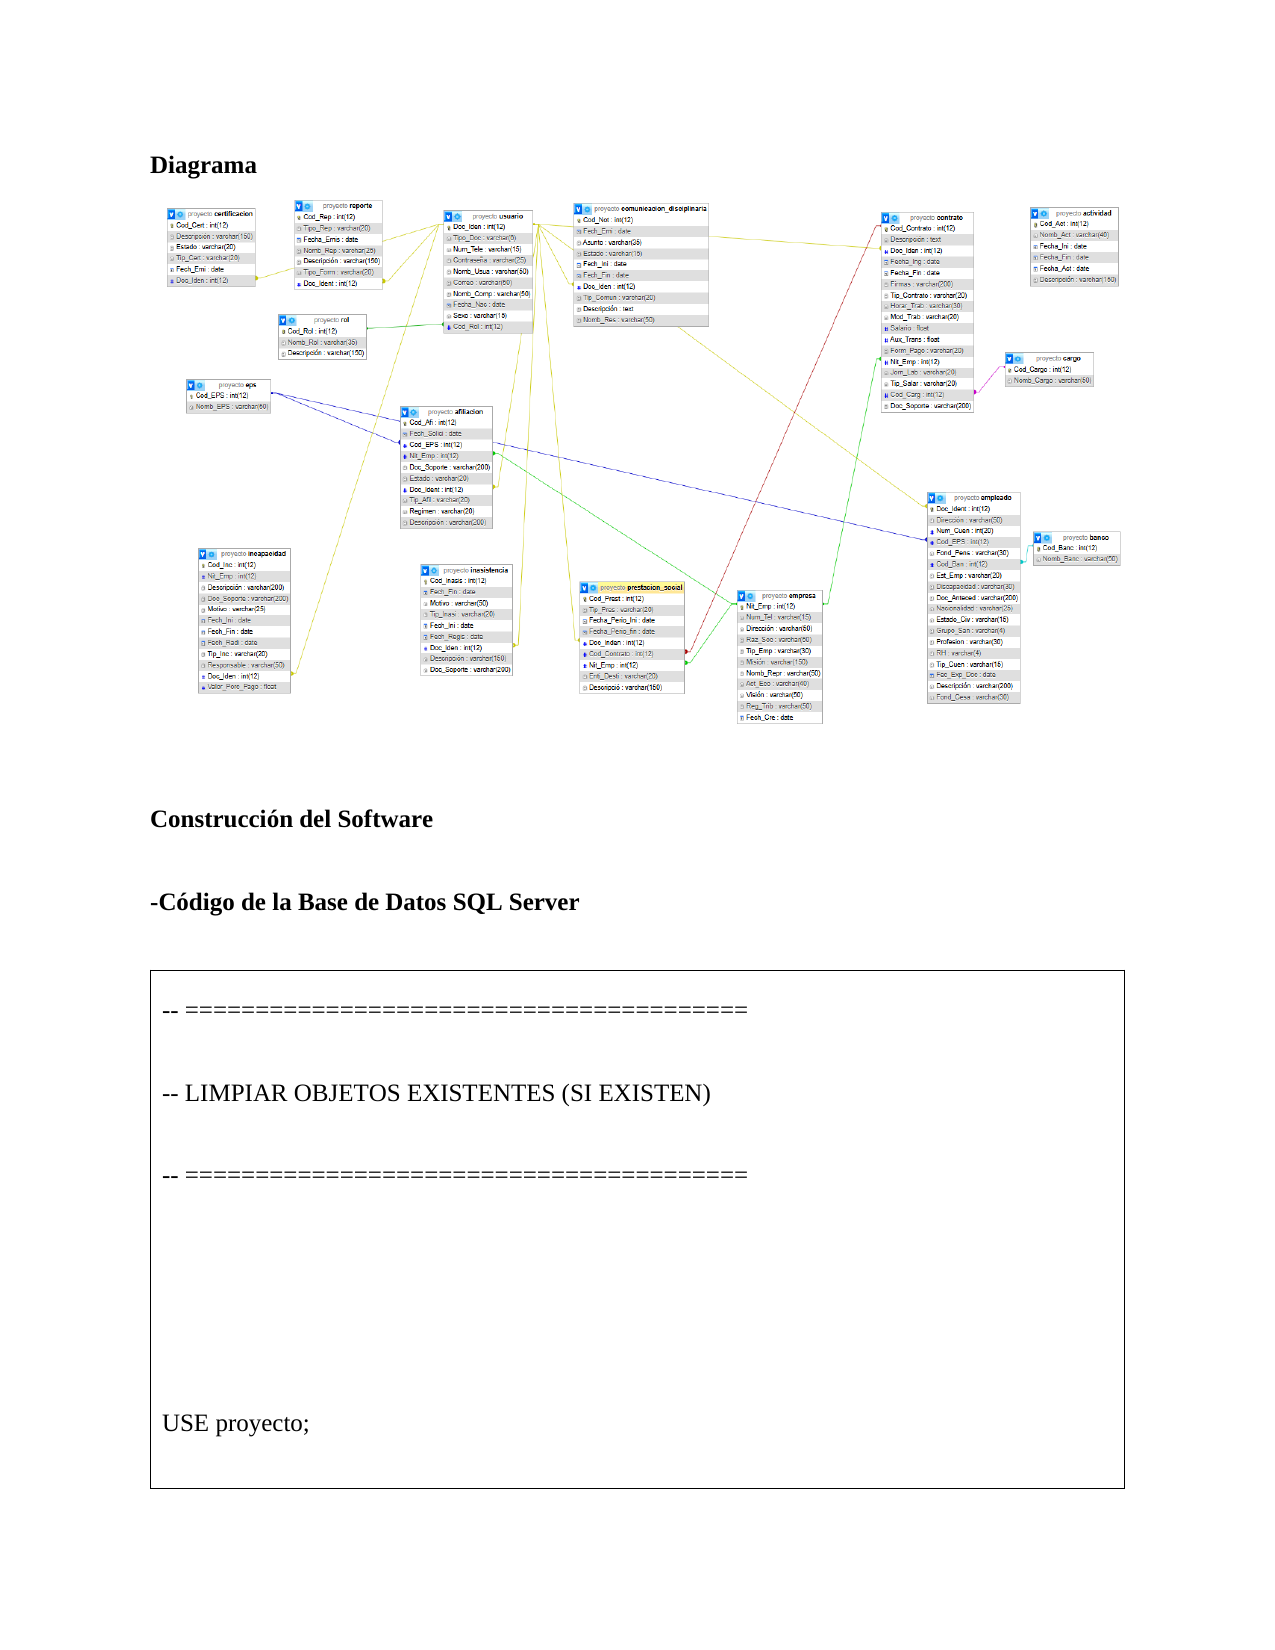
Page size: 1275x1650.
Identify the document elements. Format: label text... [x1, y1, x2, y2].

text Construcción del Software [150, 804, 1125, 833]
text -Código de la Base de Datos SQL Server [150, 887, 1125, 916]
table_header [151, 971, 1124, 1488]
picture [150, 195, 1125, 729]
subtitle Diagrama [150, 150, 1125, 179]
